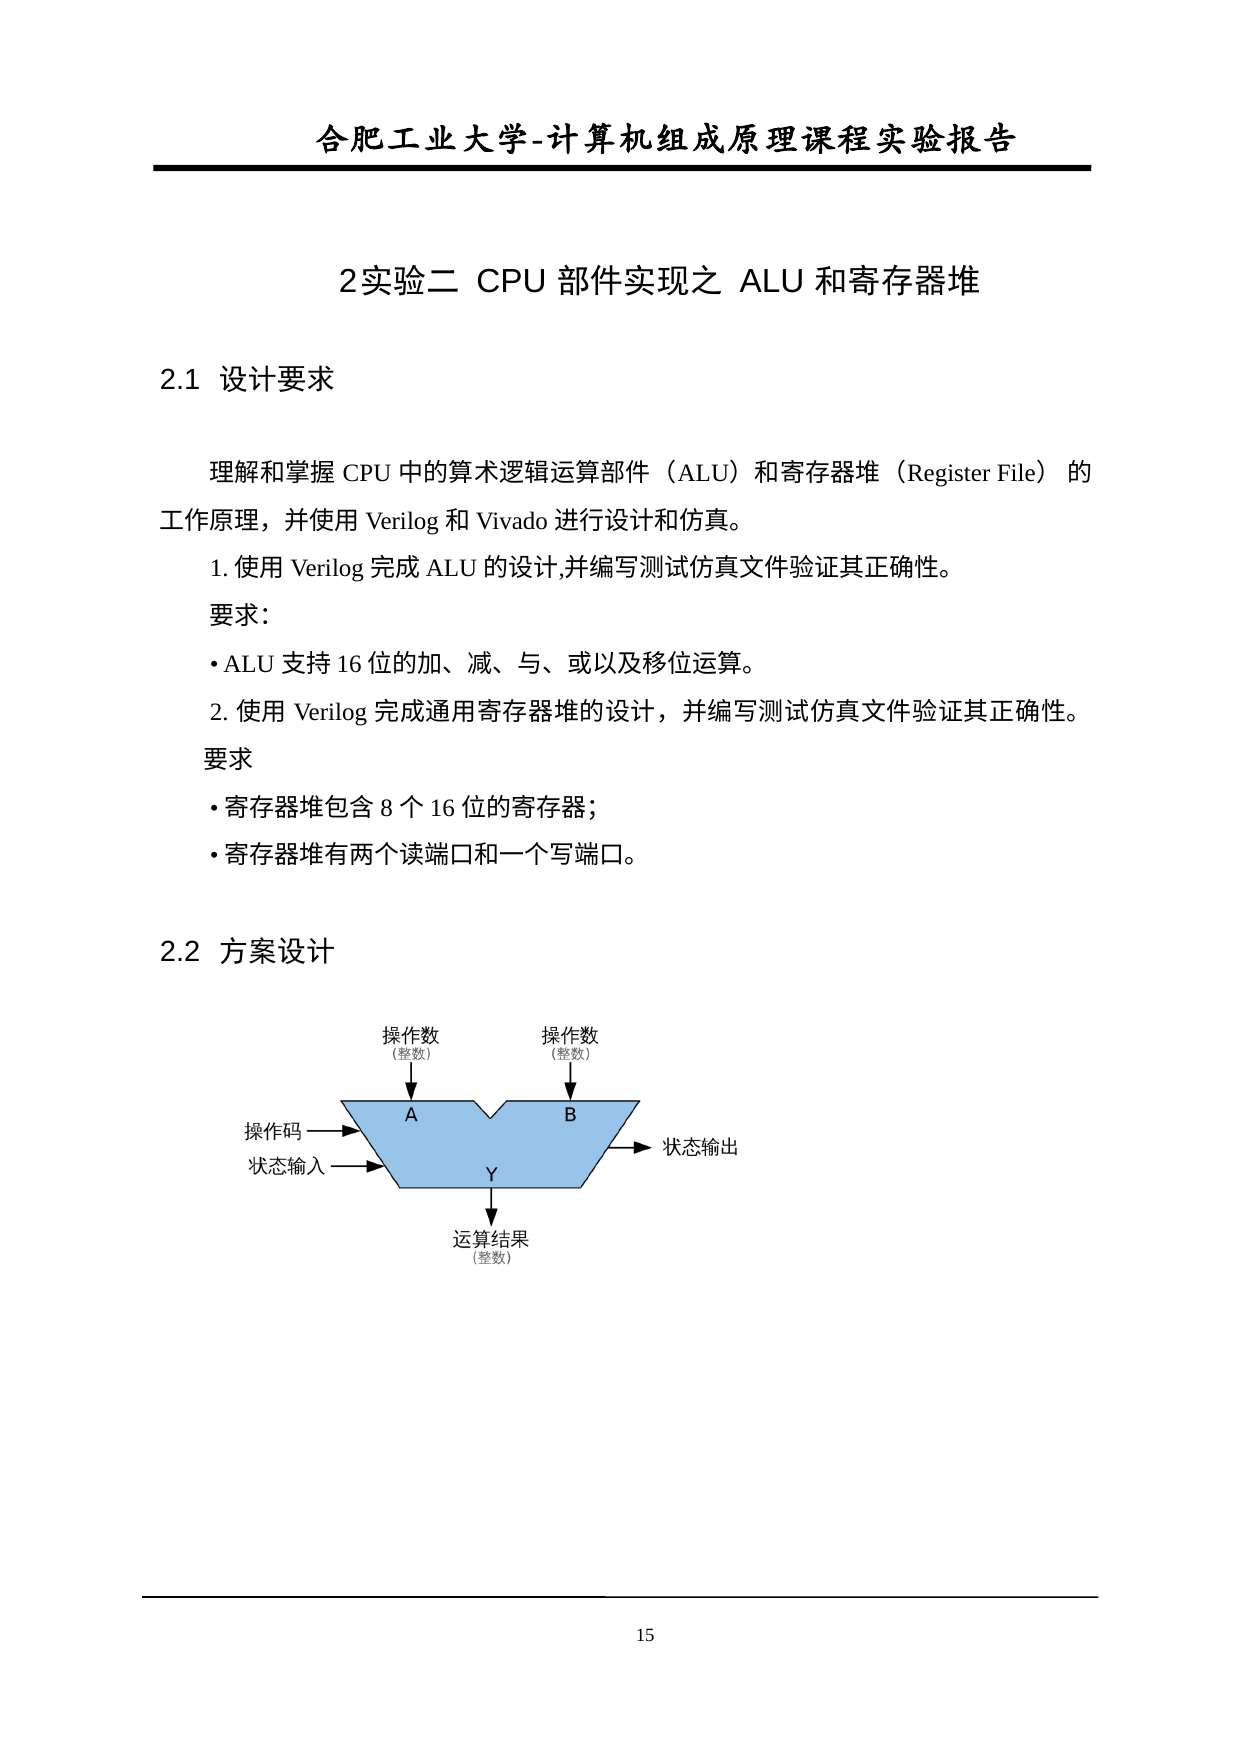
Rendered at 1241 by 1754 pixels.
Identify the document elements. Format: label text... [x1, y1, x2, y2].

text • 寄存器堆有两个读端口和一个写端口。 [203, 829, 1093, 877]
picture [209, 1018, 770, 1273]
text • ALU 支持 16 位的加、减、与、或以及移位运算。 [159, 638, 1093, 686]
subtitle 设计要求 [159, 353, 1093, 399]
subtitle 方案设计 [159, 925, 1093, 971]
text 理解和掌握 CPU 中的算术逻辑运算部件（ALU）和寄存器堆（Register File） 的工作原理，并使用 Verilog 和 Vivado 进行设计和仿真。 [159, 447, 1093, 542]
text 1. 使用 Verilog 完成 ALU 的设计,并编写测试仿真文件验证其正确性。 [159, 542, 1093, 590]
text • 寄存器堆包含 8 个 16 位的寄存器； [203, 781, 1093, 829]
text 2. 使用 Verilog 完成通用寄存器堆的设计，并编写测试仿真文件验证其正确性。要求 [203, 686, 1093, 781]
subtitle 实验二 CPU 部件实现之 ALU 和寄存器堆 [159, 255, 1093, 303]
text 要求： [159, 590, 1093, 638]
